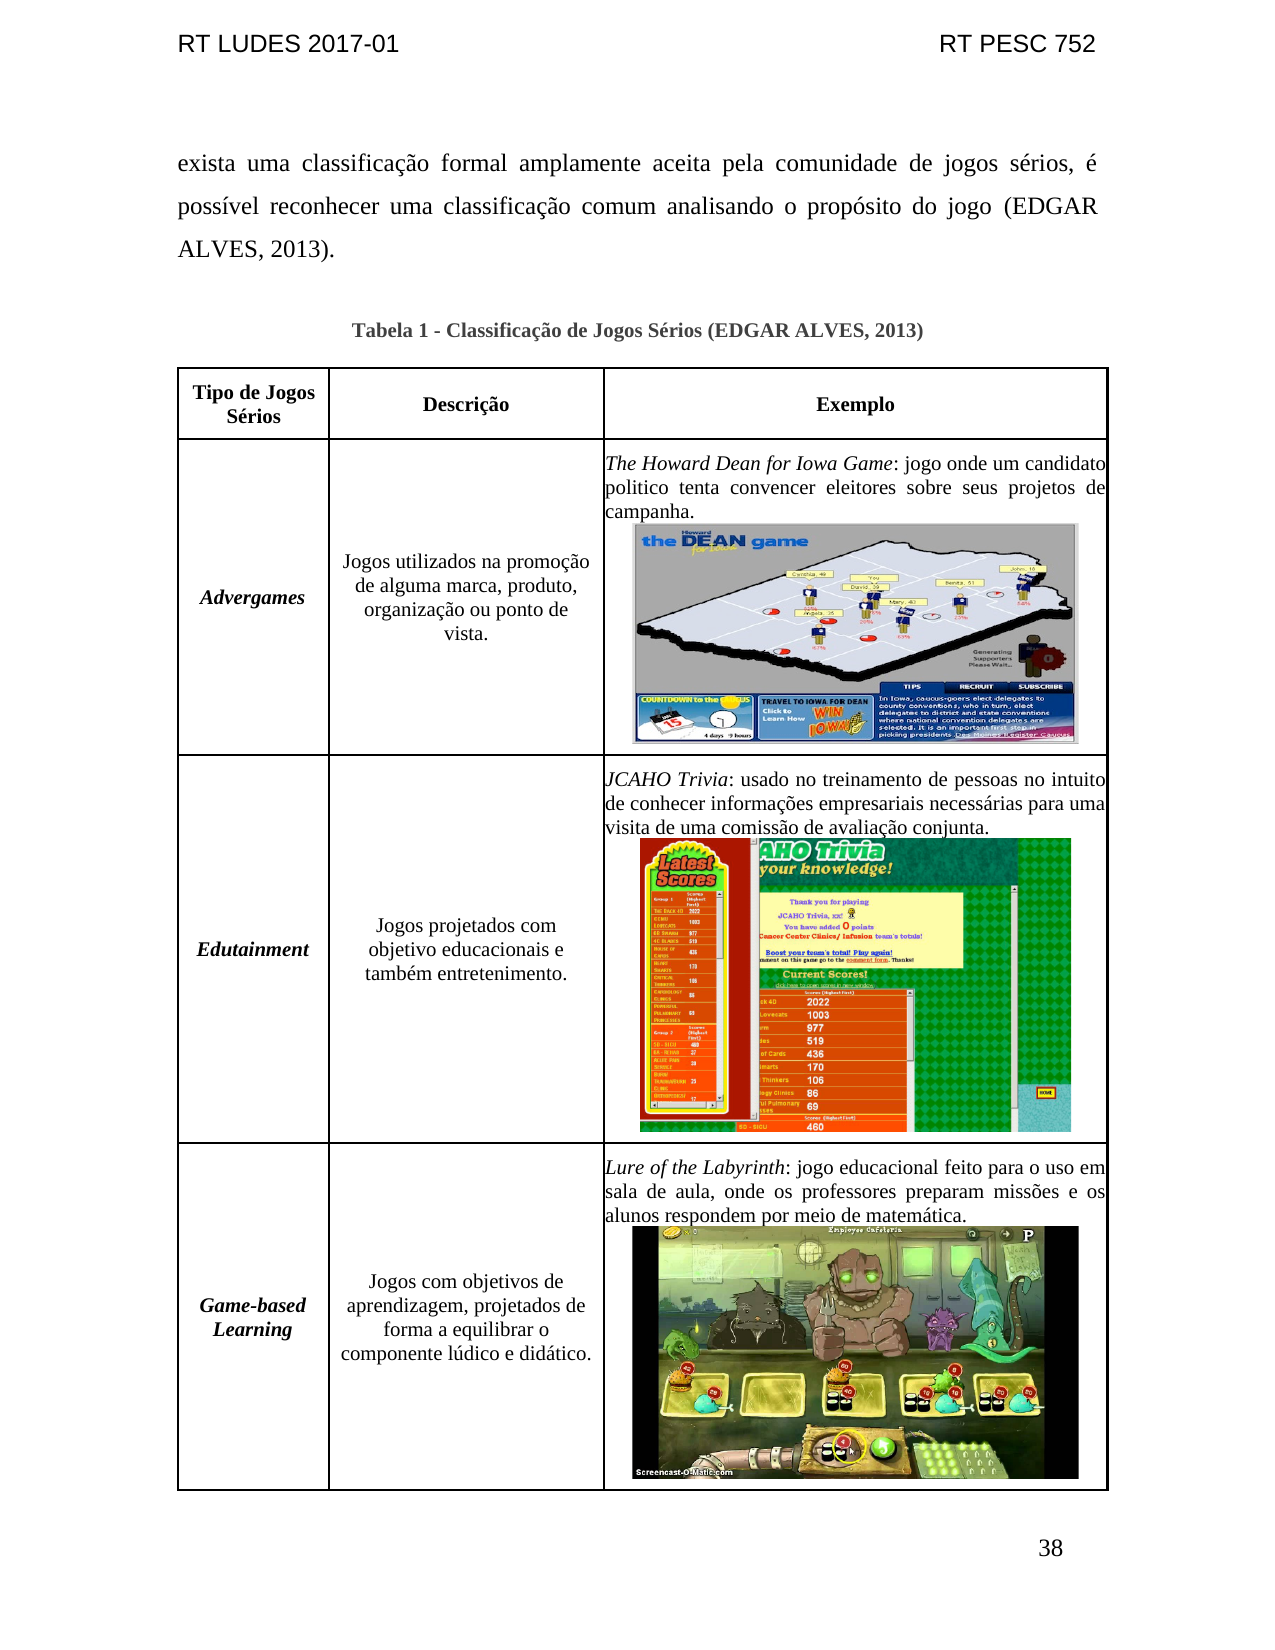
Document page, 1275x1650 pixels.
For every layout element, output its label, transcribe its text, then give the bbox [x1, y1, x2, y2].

picture [632, 523, 1079, 744]
picture [640, 838, 1072, 1132]
table_cell Game-based Learning [179, 1144, 328, 1489]
table_cell Edutainment [179, 756, 328, 1142]
table_header Descrição [330, 369, 603, 438]
table_cell Jogos utilizados na promoção de alguma marca, produto, organização ou ponto de vista. [330, 440, 603, 754]
table_header Tipo de Jogos Sérios [179, 369, 328, 438]
picture [632, 1226, 1079, 1479]
table_cell Jogos projetados com objetivo educacionais e também entretenimento. [330, 756, 603, 1142]
table_cell JCAHO Trivia: usado no treinamento de pessoas no intuito de conhecer informações empresariais necessárias para uma visita de uma comissão de avaliação conjunta. [605, 756, 1106, 1142]
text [177, 148, 1098, 263]
table_header Exemplo [605, 369, 1106, 438]
table_cell The Howard Dean for Iowa Game: jogo onde um candidato politico tenta convencer eleitores sobre seus projetos de campanha. [605, 440, 1106, 754]
table_cell Advergames [179, 440, 328, 754]
table_cell Jogos com objetivos de aprendizagem, projetados de forma a equilibrar o componente lúdico e didático. [330, 1144, 603, 1489]
table_cell Lure of the Labyrinth: jogo educacional feito para o uso em sala de aula, onde os professores preparam missões e os alunos respondem por meio de matemática. [605, 1144, 1106, 1489]
